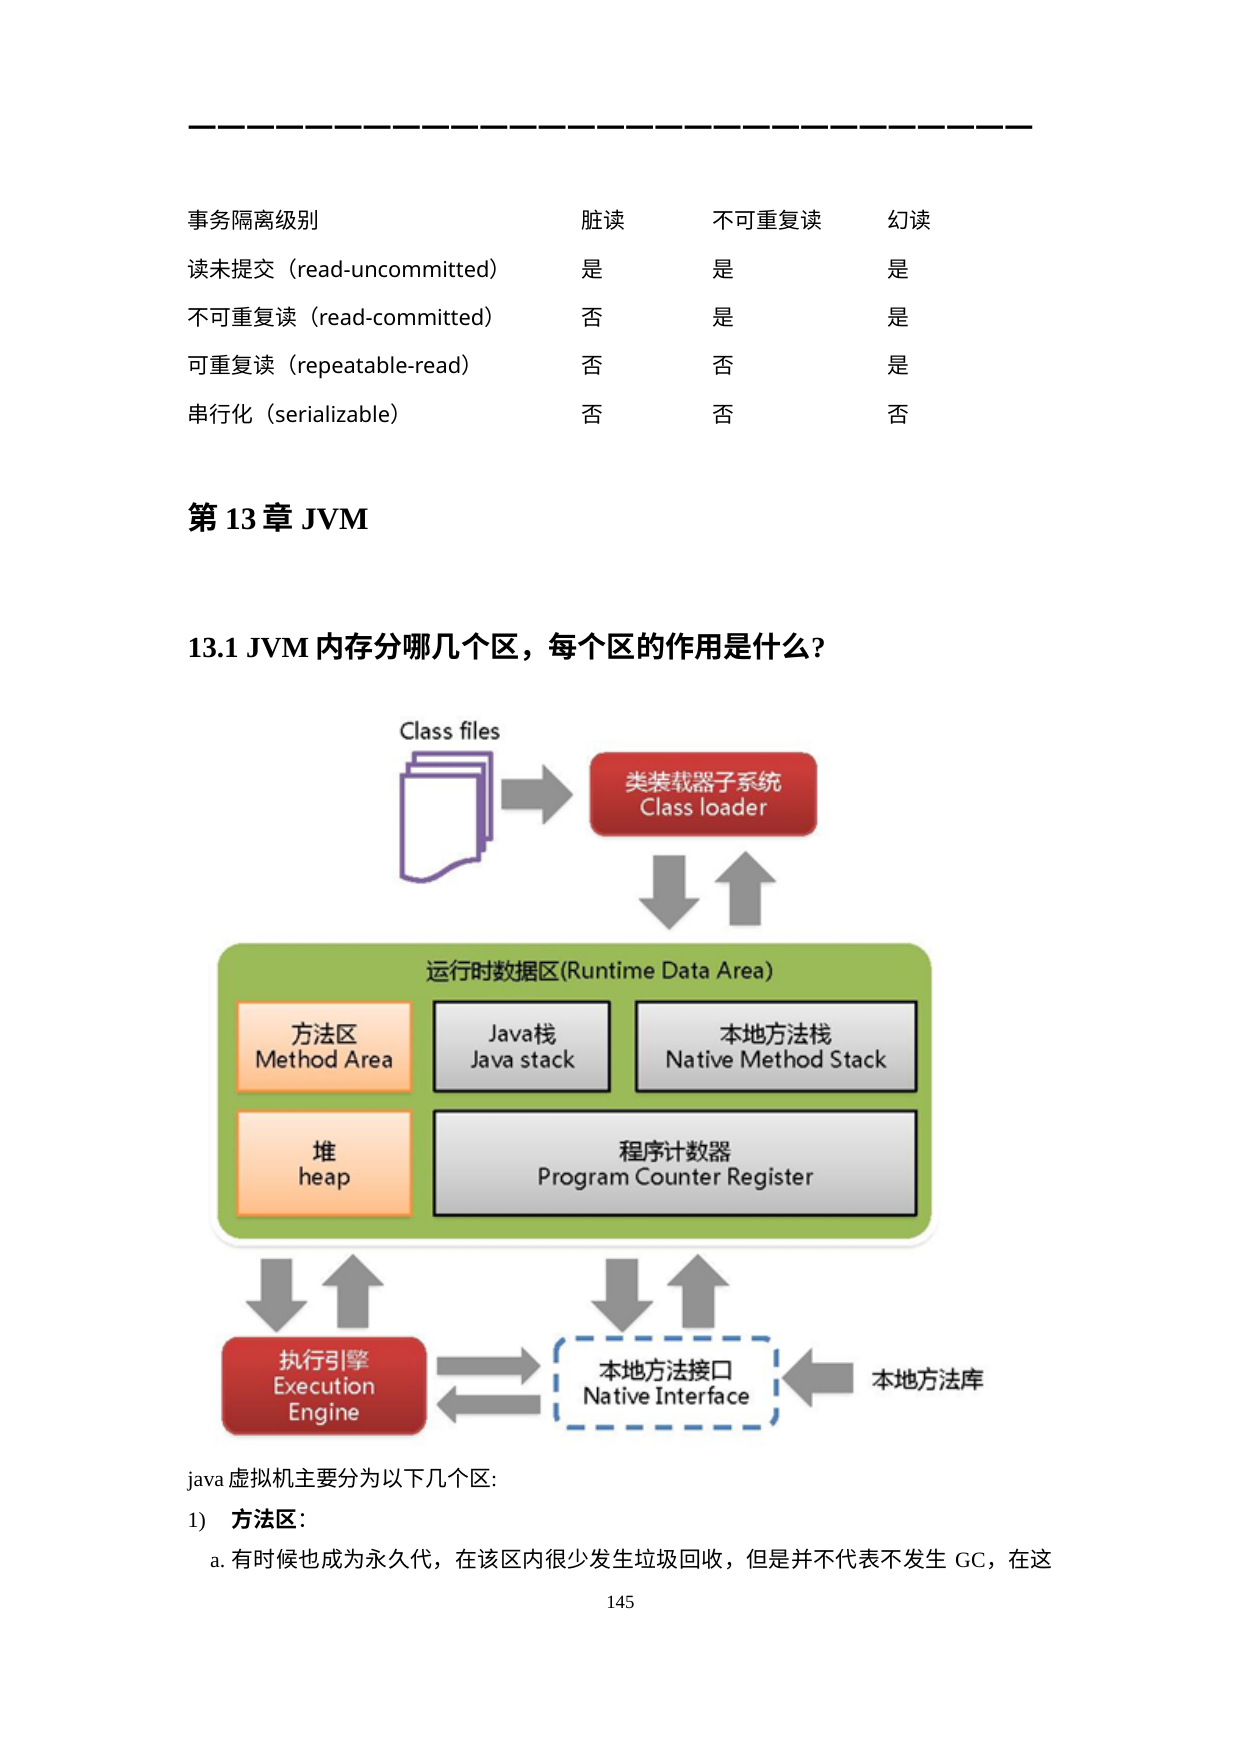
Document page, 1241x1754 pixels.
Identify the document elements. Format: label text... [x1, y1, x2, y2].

text 不可重复读（read-committed） 否 是 是 [187, 300, 1053, 332]
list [217, 1542, 1053, 1574]
text 事务隔离级别 脏读 不可重复读 幻读 [187, 203, 1053, 236]
subtitle 第13章 JVM [187, 483, 1053, 548]
text 串行化（serializable） 否 否 否 [187, 396, 1053, 429]
text 读未提交（read-uncommitted） 是 是 是 [187, 251, 1053, 284]
text java虚拟机主要分为以下几个区: [187, 1461, 1053, 1493]
list 方法区： [187, 1501, 1053, 1534]
text 可重复读（repeatable-read） 否 否 是 [187, 348, 1053, 381]
subtitle 13.1 JVM内存分哪几个区，每个区的作用是什么? [187, 612, 1053, 677]
